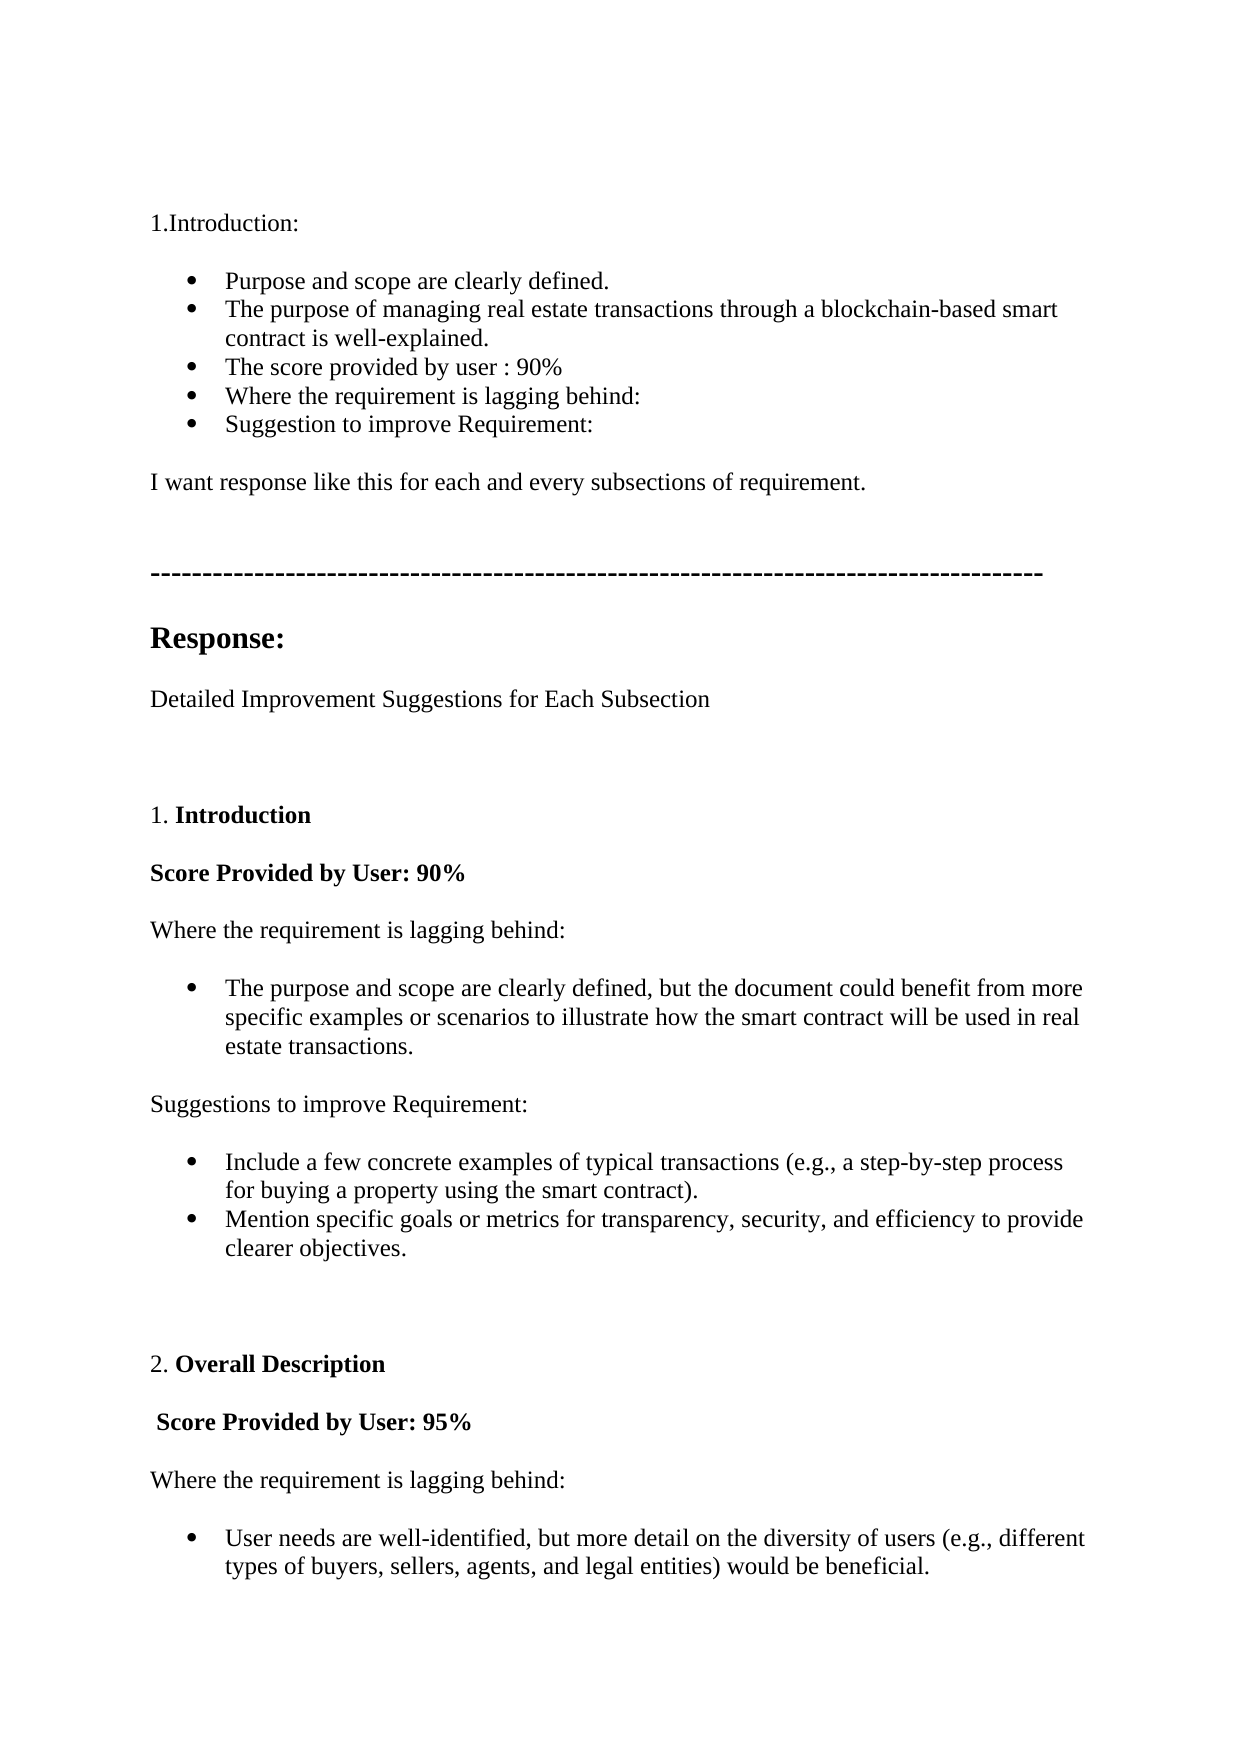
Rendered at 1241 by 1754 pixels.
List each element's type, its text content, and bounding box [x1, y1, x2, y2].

text Score Provided by User: 90% [150, 858, 1090, 886]
list User needs are well-identified, but more detail on the diversity of users (e.g., different types of buyers, sellers, agents, and legal entities) would be beneficial. [187, 1523, 1090, 1580]
list Where the requirement is lagging behind: [187, 381, 1090, 409]
list Purpose and scope are clearly defined. [187, 266, 1090, 294]
text I want response like this for each and every subsections of requirement. -------------------------------------------------------------------------------------- [150, 467, 1090, 590]
list The purpose of managing real estate transactions through a blockchain-based smart contract is well-explained. [187, 294, 1090, 352]
text Detailed Improvement Suggestions for Each Subsection [150, 684, 1090, 713]
list The purpose and scope are clearly defined, but the document could benefit from more specific examples or scenarios to illustrate how the smart contract will be used in real estate transactions. [187, 973, 1090, 1060]
text Where the requirement is lagging behind: [150, 916, 1090, 944]
list The score provided by user : 90% [187, 352, 1090, 381]
text Response: [150, 619, 1090, 655]
list Include a few concrete examples of typical transactions (e.g., a step-by-step process for buying a property using the smart contract). [187, 1147, 1090, 1204]
list Mention specific goals or metrics for transparency, security, and efficiency to provide clearer objectives. [187, 1204, 1090, 1262]
text 2. Overall Description [150, 1349, 1090, 1378]
text Where the requirement is lagging behind: [150, 1465, 1090, 1493]
text 1. Introduction [150, 800, 1090, 828]
list Suggestion to improve Requirement: [187, 409, 1090, 438]
text Score Provided by User: 95% [150, 1407, 1090, 1436]
text Suggestions to improve Requirement: [150, 1089, 1090, 1118]
text 1.Introduction: [150, 208, 1090, 237]
